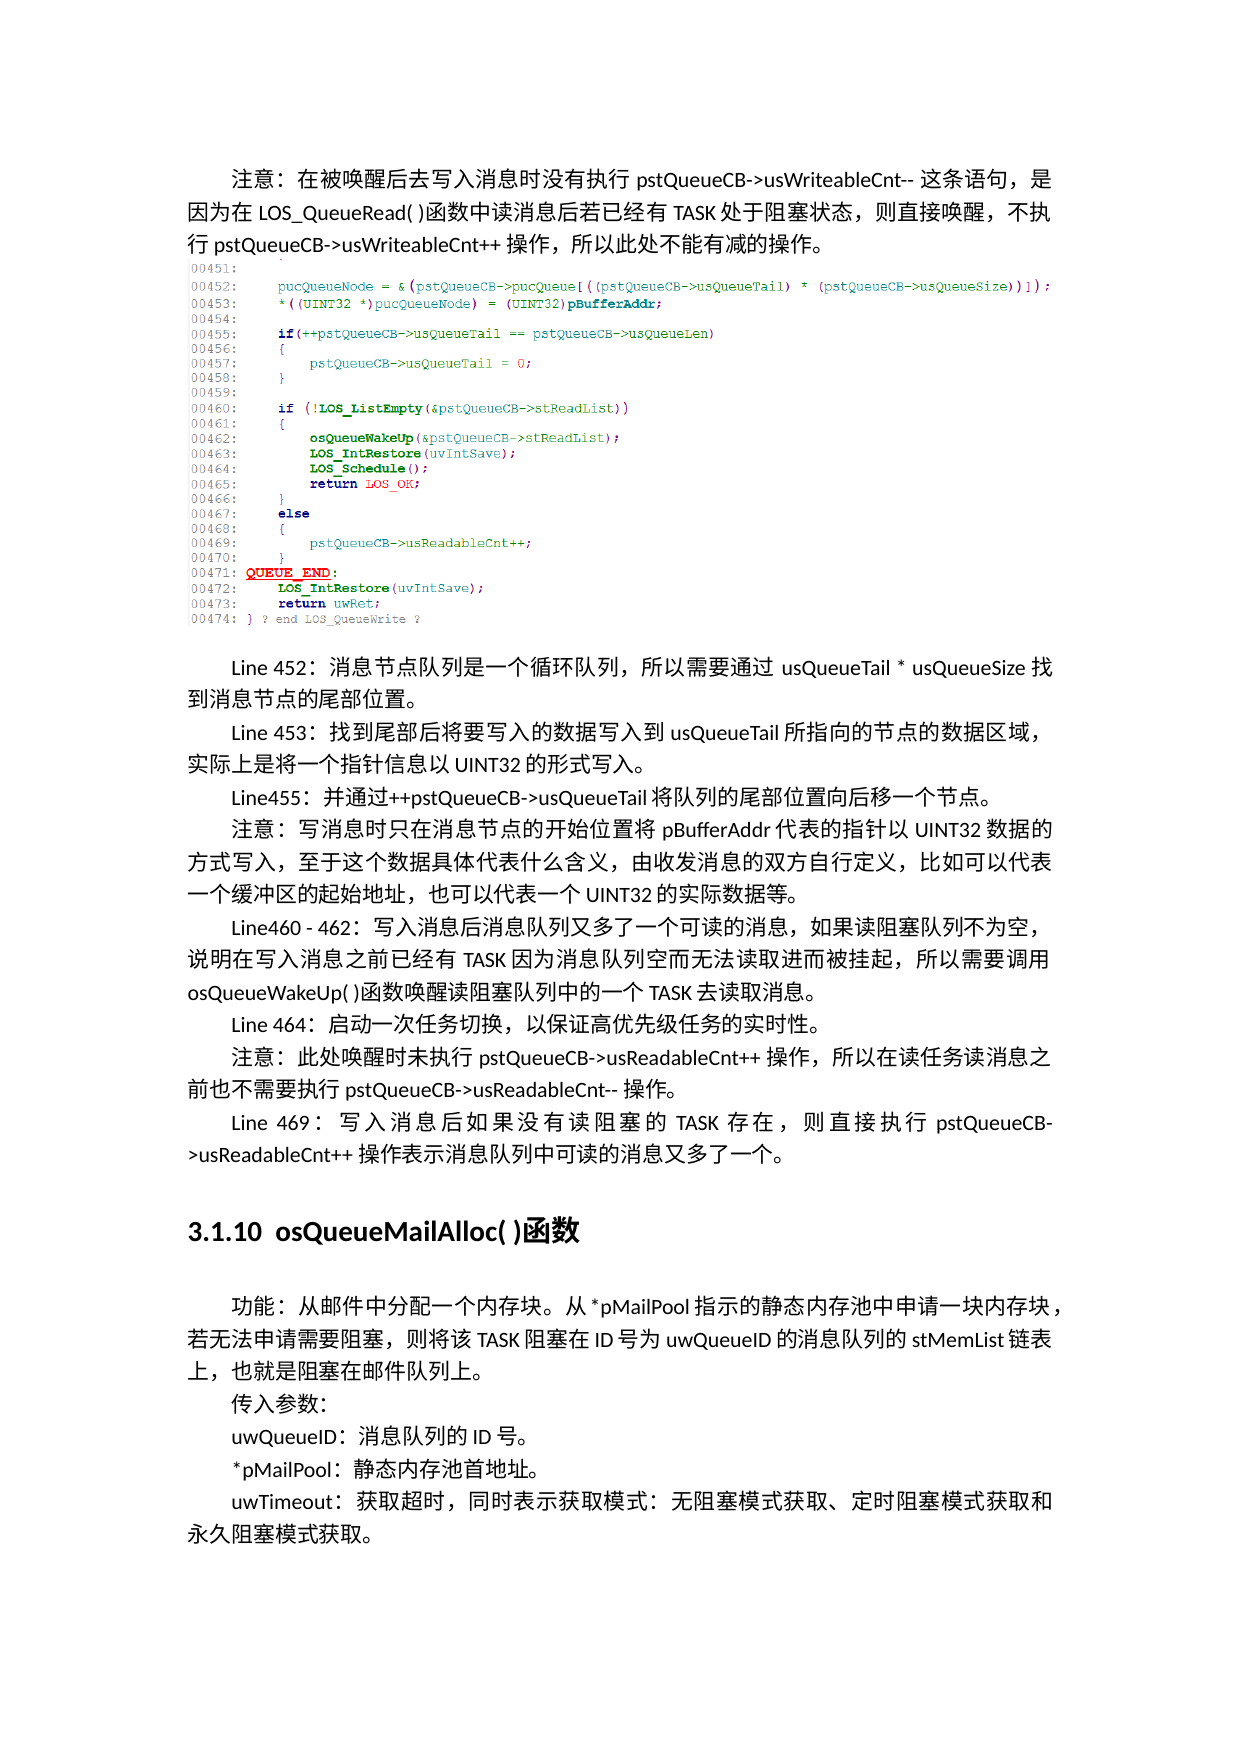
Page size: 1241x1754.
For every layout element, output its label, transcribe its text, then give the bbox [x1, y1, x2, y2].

text Line 469：写入消息后如果没有读阻塞的TASK存在，则直接执行pstQueueCB->usReadableCnt++ 操作表示消息队列中可读的消息又多了一个。 [187, 1104, 1053, 1169]
text Line460 - 462：写入消息后消息队列又多了一个可读的消息，如果读阻塞队列不为空，说明在写入消息之前已经有TASK因为消息队列空而无法读取进而被挂起，所以需要调用osQueueWakeUp( )函数唤醒读阻塞队列中的一个TASK去读取消息。 [187, 909, 1053, 1007]
text Line 452：消息节点队列是一个循环队列，所以需要通过usQueueTail * usQueueSize找到消息节点的尾部位置。 [187, 649, 1053, 714]
text 注意：此处唤醒时未执行pstQueueCB->usReadableCnt++ 操作，所以在读任务读消息之前也不需要执行pstQueueCB->usReadableCnt-- 操作。 [187, 1039, 1053, 1104]
text 功能：从邮件中分配一个内存块。从*pMailPool指示的静态内存池中申请一块内存块，若无法申请需要阻塞，则将该TASK阻塞在ID号为uwQueueID的消息队列的stMemList链表上，也就是阻塞在邮件队列上。 [187, 1289, 1053, 1386]
text *pMailPool：静态内存池首地址。 [187, 1451, 1053, 1484]
text uwQueueID：消息队列的ID号。 [187, 1419, 1053, 1451]
text 传入参数： [187, 1386, 1053, 1419]
text uwTimeout：获取超时，同时表示获取模式：无阻塞模式获取、定时阻塞模式获取和永久阻塞模式获取。 [187, 1484, 1053, 1549]
text 注意：在被唤醒后去写入消息时没有执行pstQueueCB->usWriteableCnt-- 这条语句，是因为在LOS_QueueRead( )函数中读消息后若已经有TASK处于阻塞状态，则直接唤醒，不执行pstQueueCB->usWriteableCnt++ 操作，所以此处不能有减的操作。 [187, 162, 1053, 259]
picture [187, 259, 1052, 626]
subtitle 3.1.10 osQueueMailAlloc( )函数 [187, 1197, 1053, 1262]
text Line455：并通过++pstQueueCB->usQueueTail将队列的尾部位置向后移一个节点。 [187, 779, 1053, 812]
text 注意：写消息时只在消息节点的开始位置将pBufferAddr代表的指针以UINT32数据的方式写入，至于这个数据具体代表什么含义，由收发消息的双方自行定义，比如可以代表一个缓冲区的起始地址，也可以代表一个UINT32的实际数据等。 [187, 812, 1053, 909]
text Line 453：找到尾部后将要写入的数据写入到usQueueTail所指向的节点的数据区域，实际上是将一个指针信息以UINT32的形式写入。 [187, 714, 1053, 779]
text Line 464：启动一次任务切换，以保证高优先级任务的实时性。 [187, 1007, 1053, 1039]
